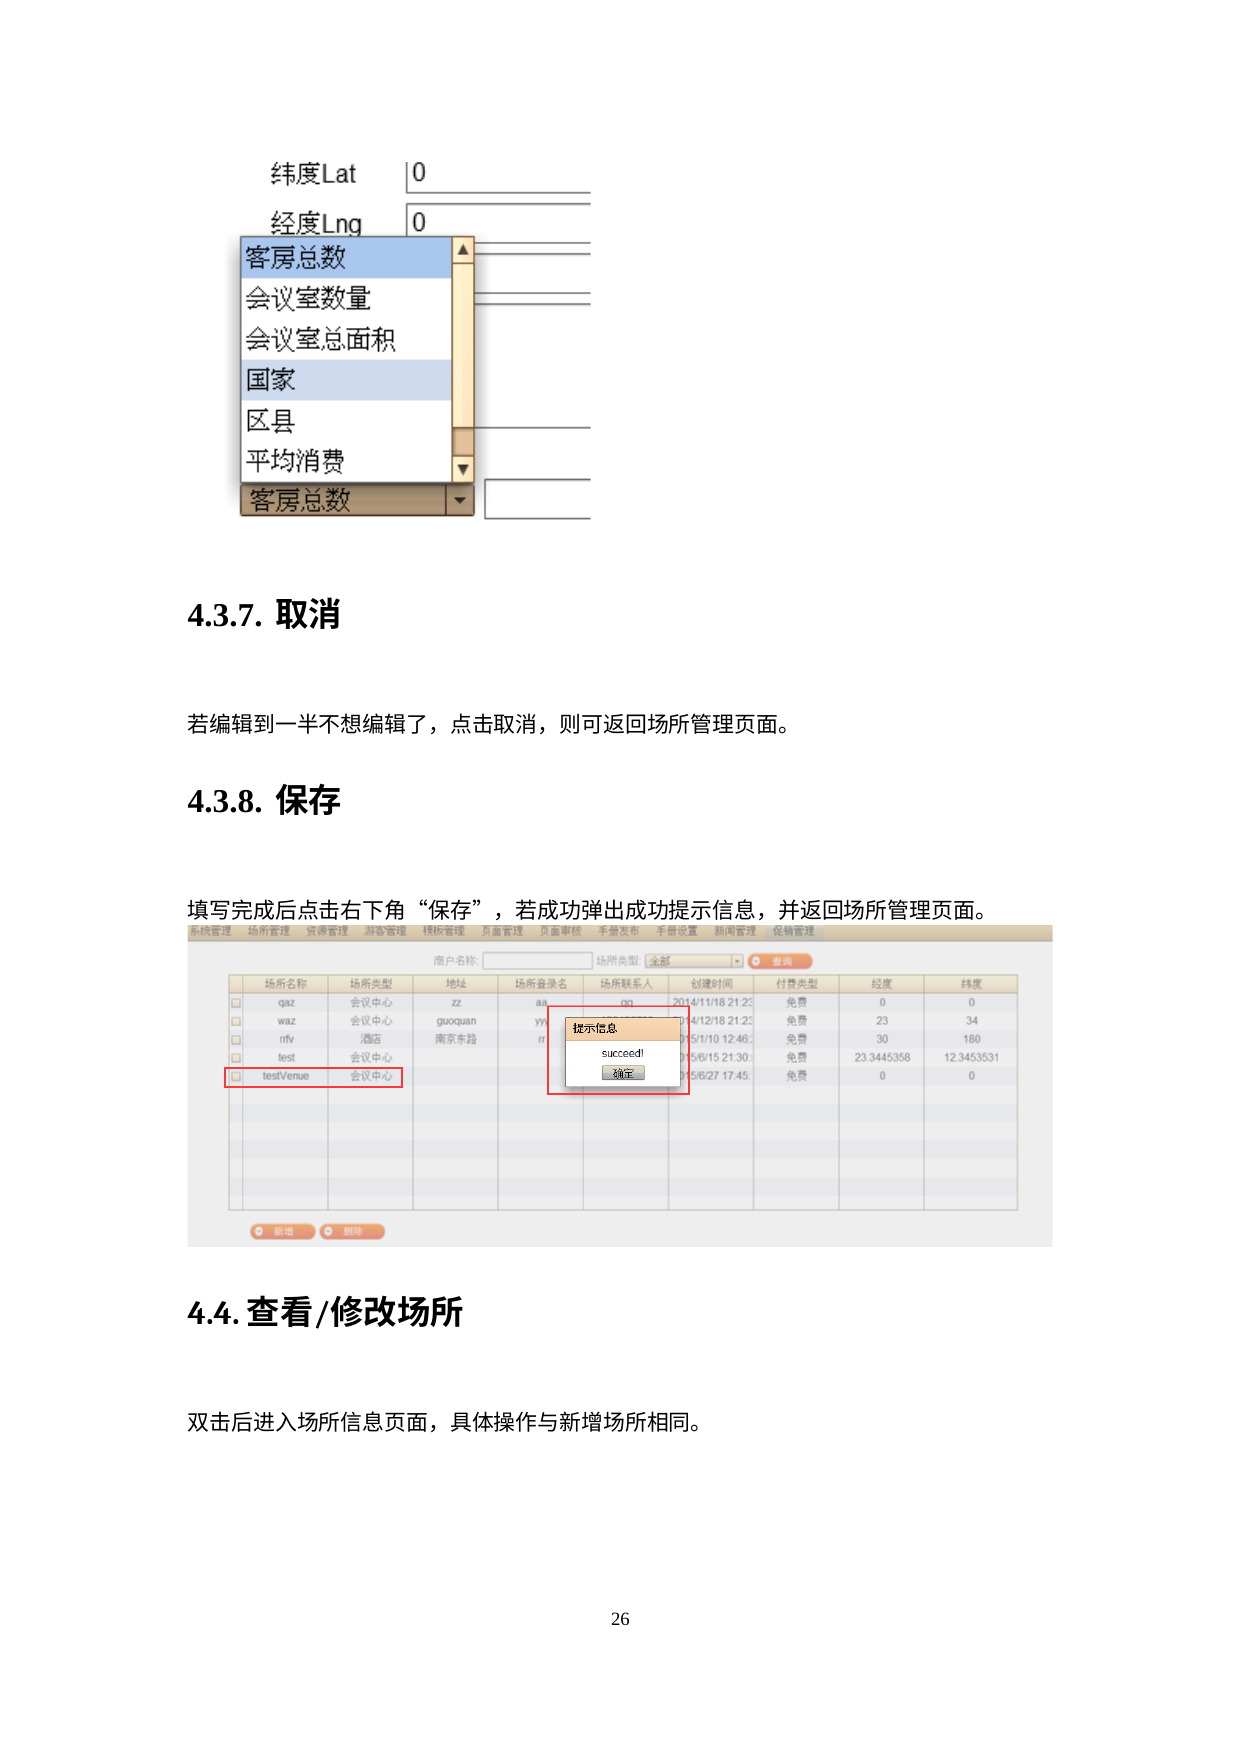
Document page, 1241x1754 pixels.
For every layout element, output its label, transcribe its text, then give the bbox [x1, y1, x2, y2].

subtitle 取消 [187, 579, 1053, 644]
subtitle 查看/修改场所 [187, 1278, 1053, 1343]
text 双击后进入场所信息页面，具体操作与新增场所相同。 [187, 1405, 1053, 1437]
text 填写完成后点击右下角“保存”，若成功弹出成功提示信息，并返回场所管理页面。 [187, 893, 1053, 925]
picture [187, 925, 1053, 1247]
picture [187, 162, 591, 551]
text 若编辑到一半不想编辑了，点击取消，则可返回场所管理页面。 [187, 706, 1053, 739]
subtitle 保存 [187, 766, 1053, 831]
